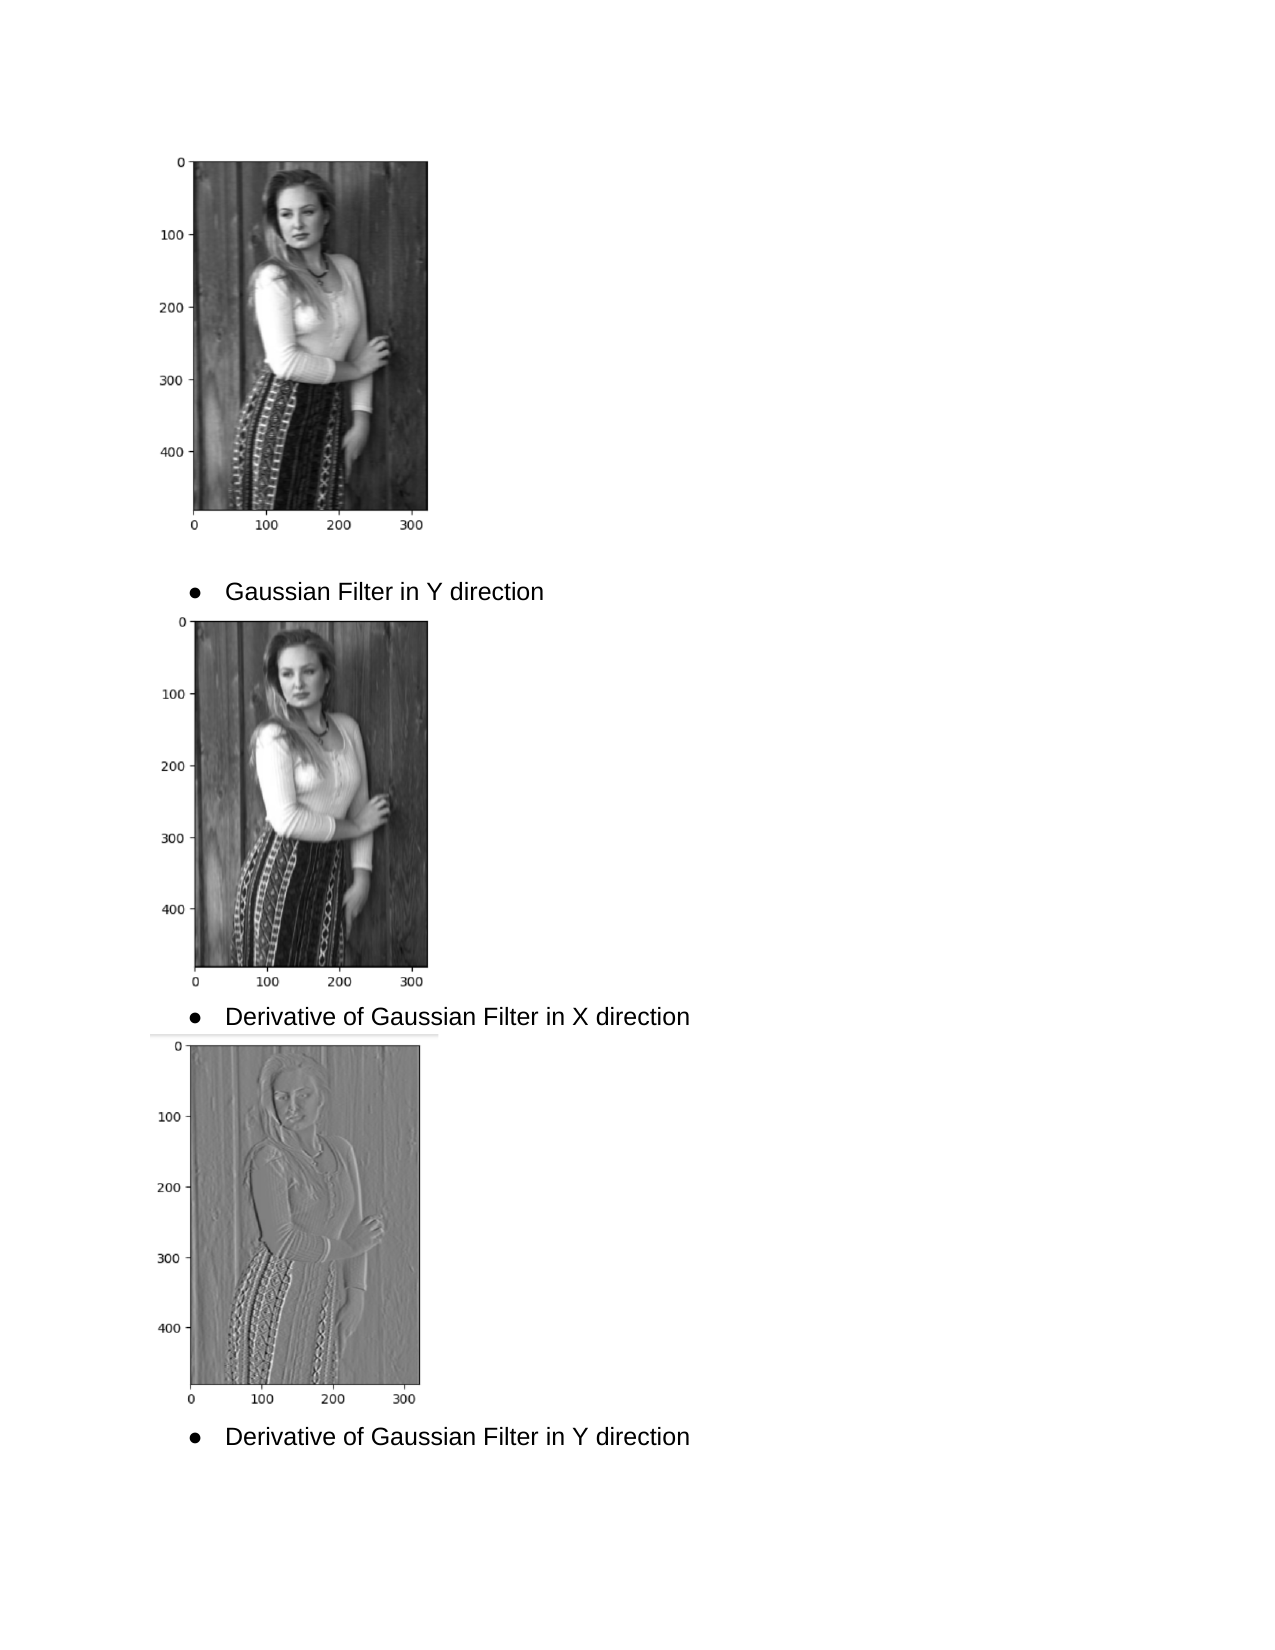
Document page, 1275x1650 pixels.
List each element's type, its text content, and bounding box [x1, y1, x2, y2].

list Derivative of Gaussian Filter in X direction [187, 1002, 1125, 1031]
picture [150, 150, 447, 540]
list Derivative of Gaussian Filter in Y direction [187, 1422, 1125, 1451]
picture [150, 1034, 439, 1418]
picture [150, 609, 447, 998]
list Gaussian Filter in Y direction [187, 577, 1125, 605]
